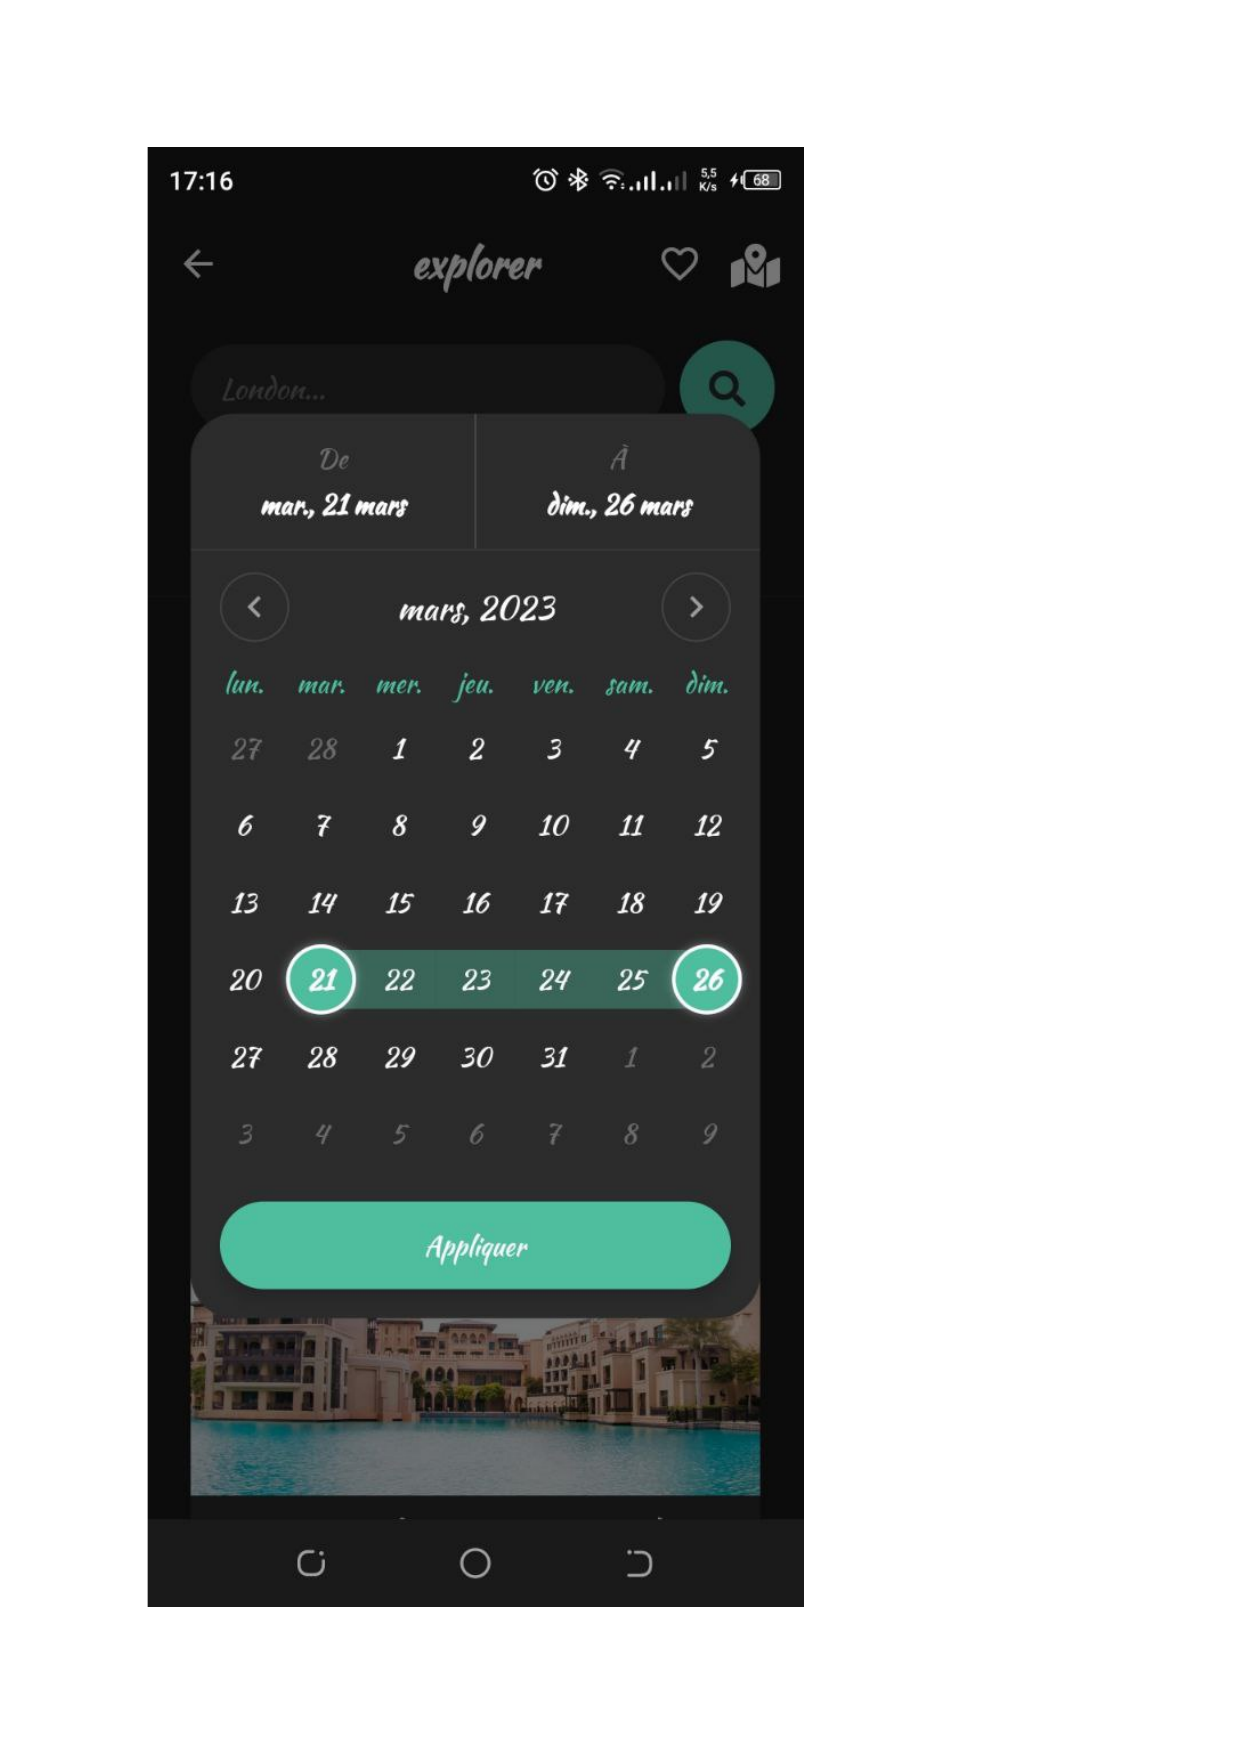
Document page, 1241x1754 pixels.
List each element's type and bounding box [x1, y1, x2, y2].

picture [147, 147, 804, 1607]
